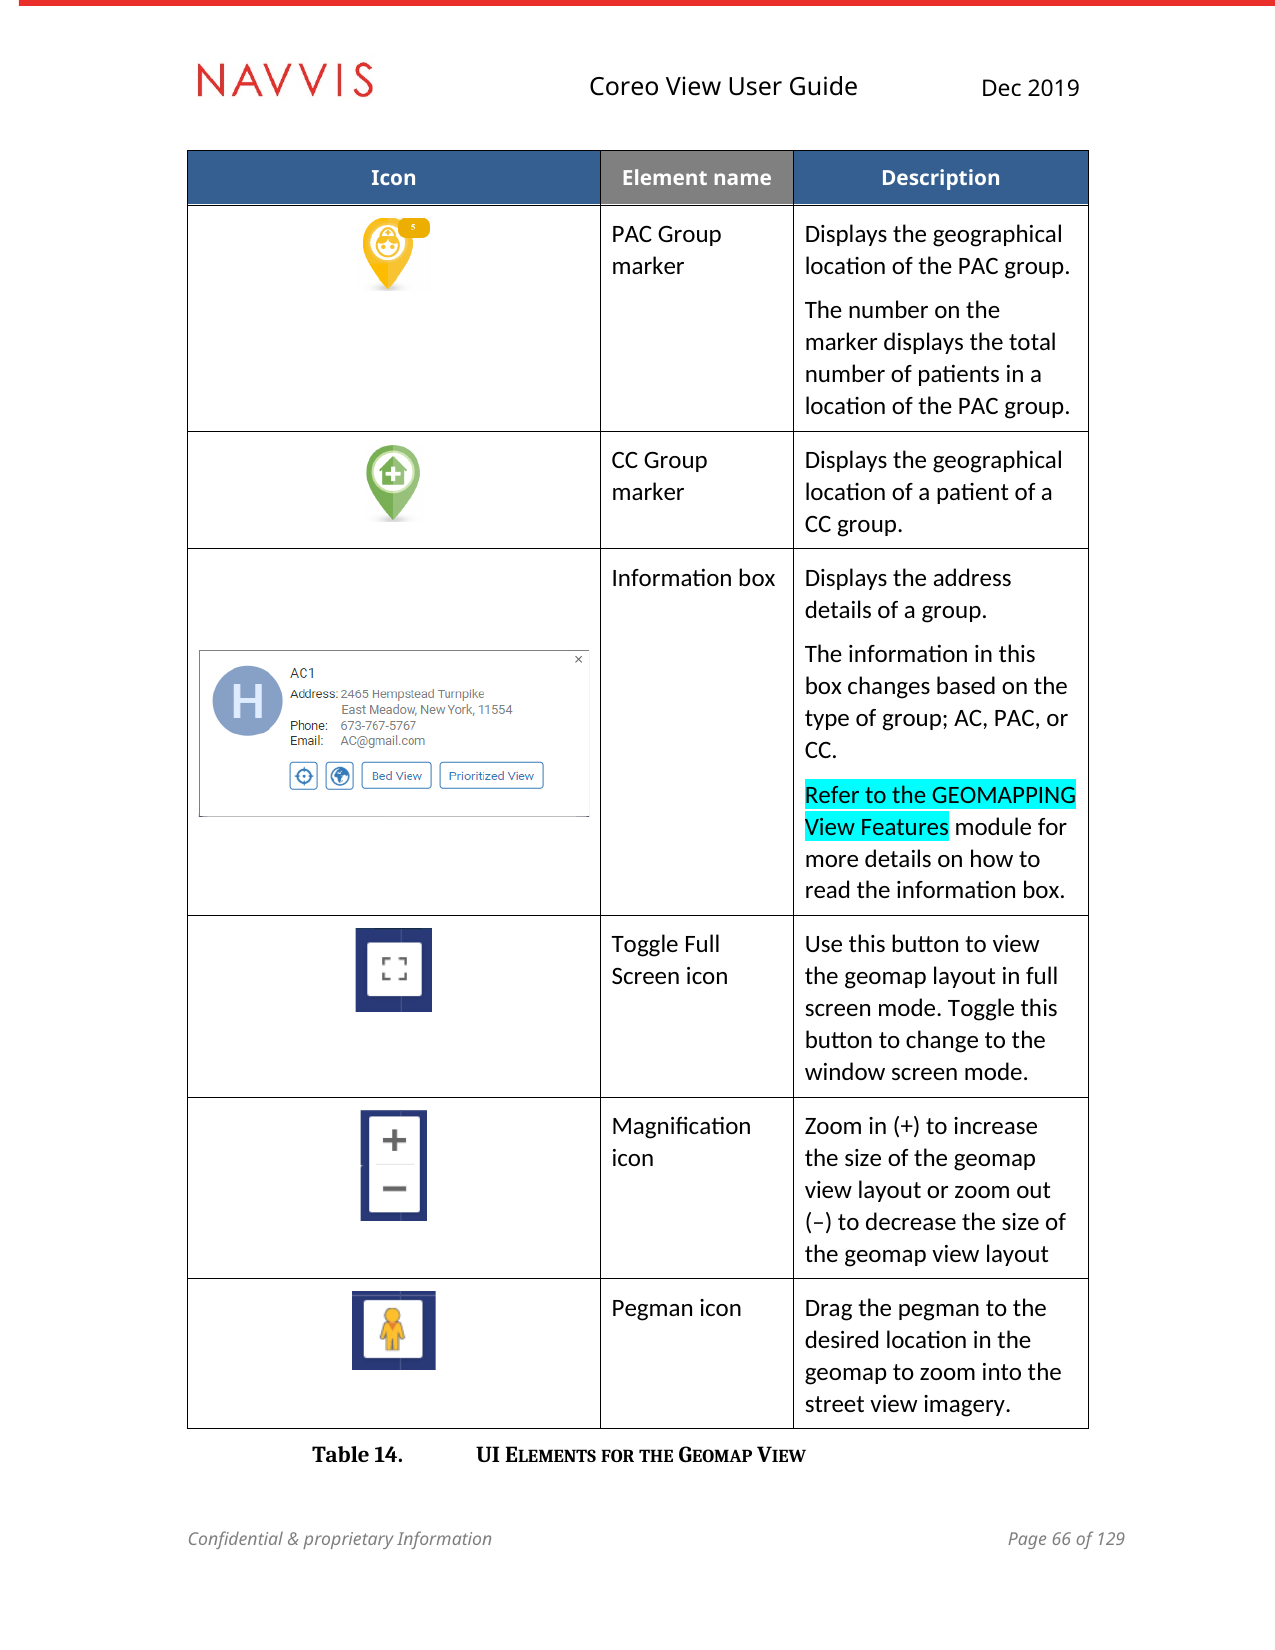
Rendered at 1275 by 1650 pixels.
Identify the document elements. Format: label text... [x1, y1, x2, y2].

picture [360, 1110, 427, 1221]
table_cell Magnification icon [601, 1098, 793, 1278]
table_header Element name [601, 151, 793, 204]
picture [363, 444, 424, 522]
table_cell CC Group marker [601, 432, 793, 548]
table_cell PAC Group marker [601, 206, 793, 431]
table_cell Use this button to view the geomap layout in full screen mode. Toggle this button to change to the window screen mode. [794, 916, 1088, 1097]
table_cell [188, 206, 600, 431]
table_cell [188, 549, 600, 915]
picture [198, 650, 590, 817]
table_cell [188, 1279, 600, 1428]
table_cell Drag the pegman to the desired location in the geomap to zoom into the street view imagery. [794, 1279, 1088, 1428]
text UI Elements for the Geomap View [312, 1441, 1087, 1468]
table_cell [188, 1098, 600, 1278]
picture [357, 218, 430, 291]
table_cell Displays the geographical location of a patient of a CC group. [794, 432, 1088, 548]
table_cell [188, 432, 600, 548]
table_cell Displays the address details of a group. The information in this box changes based on the type of group; AC, PAC, or CC. Refer to the GEOMAPPING View Features module for more details on how to read the information box. [794, 549, 1088, 915]
table_cell Information box [601, 549, 793, 915]
table_cell Displays the geographical location of the PAC group. The number on the marker displays the total number of patients in a location of the PAC group. [794, 206, 1088, 431]
picture [355, 928, 432, 1012]
table_cell [188, 916, 600, 1097]
picture [187, 55, 383, 104]
table_header Description [794, 151, 1088, 204]
table_header Icon [188, 151, 600, 204]
table_cell Pegman icon [601, 1279, 793, 1428]
table_cell Toggle Full Screen icon [601, 916, 793, 1097]
table_cell Zoom in (+) to increase the size of the geomap view layout or zoom out (–) to decrease the size of the geomap view layout [794, 1098, 1088, 1278]
picture [352, 1291, 436, 1370]
